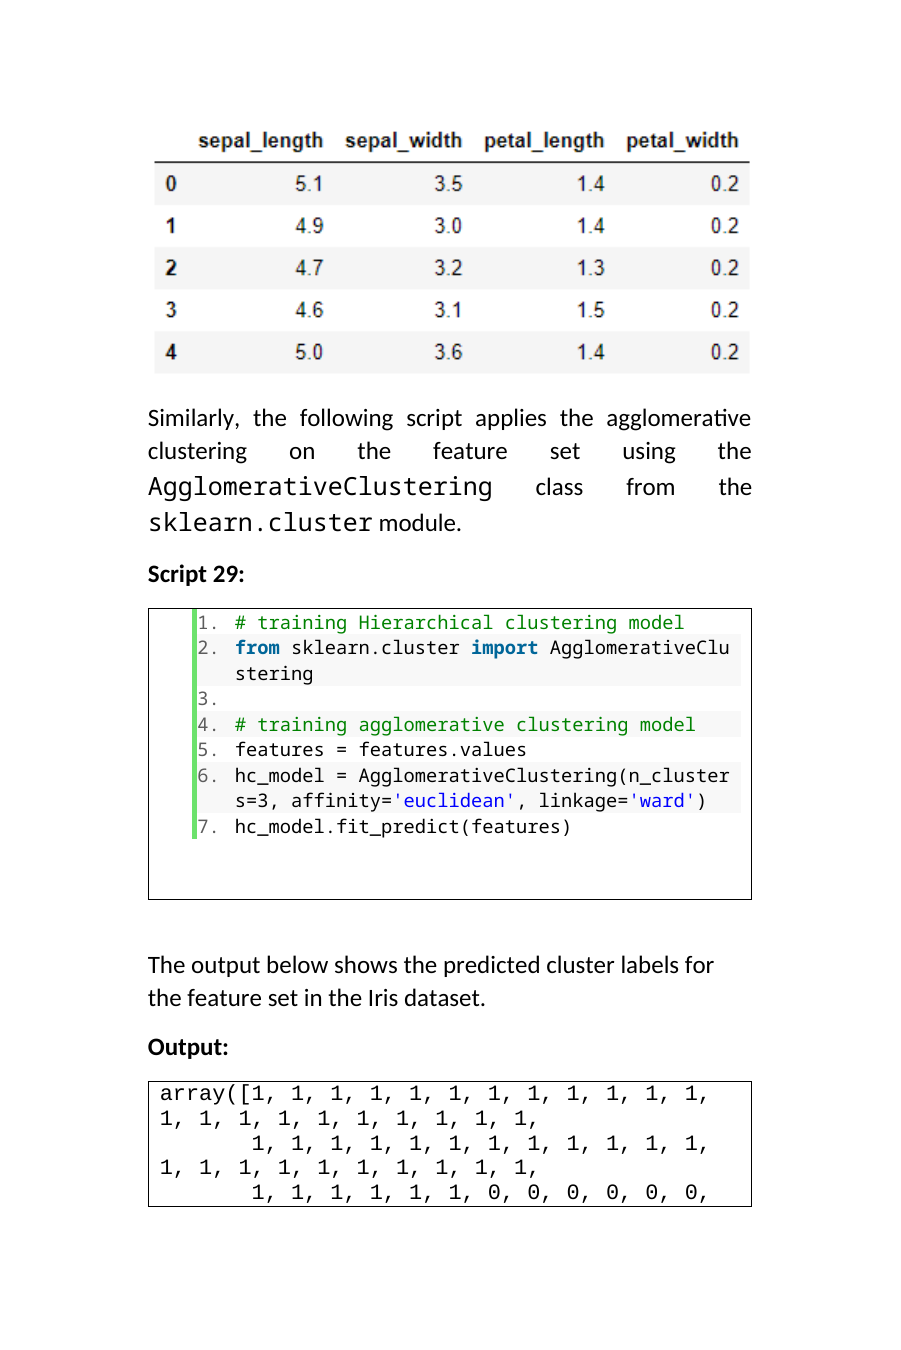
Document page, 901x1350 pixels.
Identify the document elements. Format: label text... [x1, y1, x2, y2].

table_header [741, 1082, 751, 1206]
text Output: [148, 1032, 752, 1062]
table_header # training Hierarchical clustering model from sklearn.cluster import AgglomerativeClustering # training agglomerative clustering model features = features.values hc_model = AgglomerativeClustering(n_clusters=3, affinity='euclidean', linkage='ward') hc_model.fit_predict(features) [149, 609, 751, 898]
text Similarly, the following script applies the agglomerative clustering on the feature set using the AgglomerativeClustering class from the sklearn.cluster module. [148, 402, 752, 539]
text Script 29: [148, 558, 752, 589]
picture [147, 118, 753, 383]
text The output below shows the predicted cluster labels for the feature set in the Iris dataset. [148, 949, 752, 1012]
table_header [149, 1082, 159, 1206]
